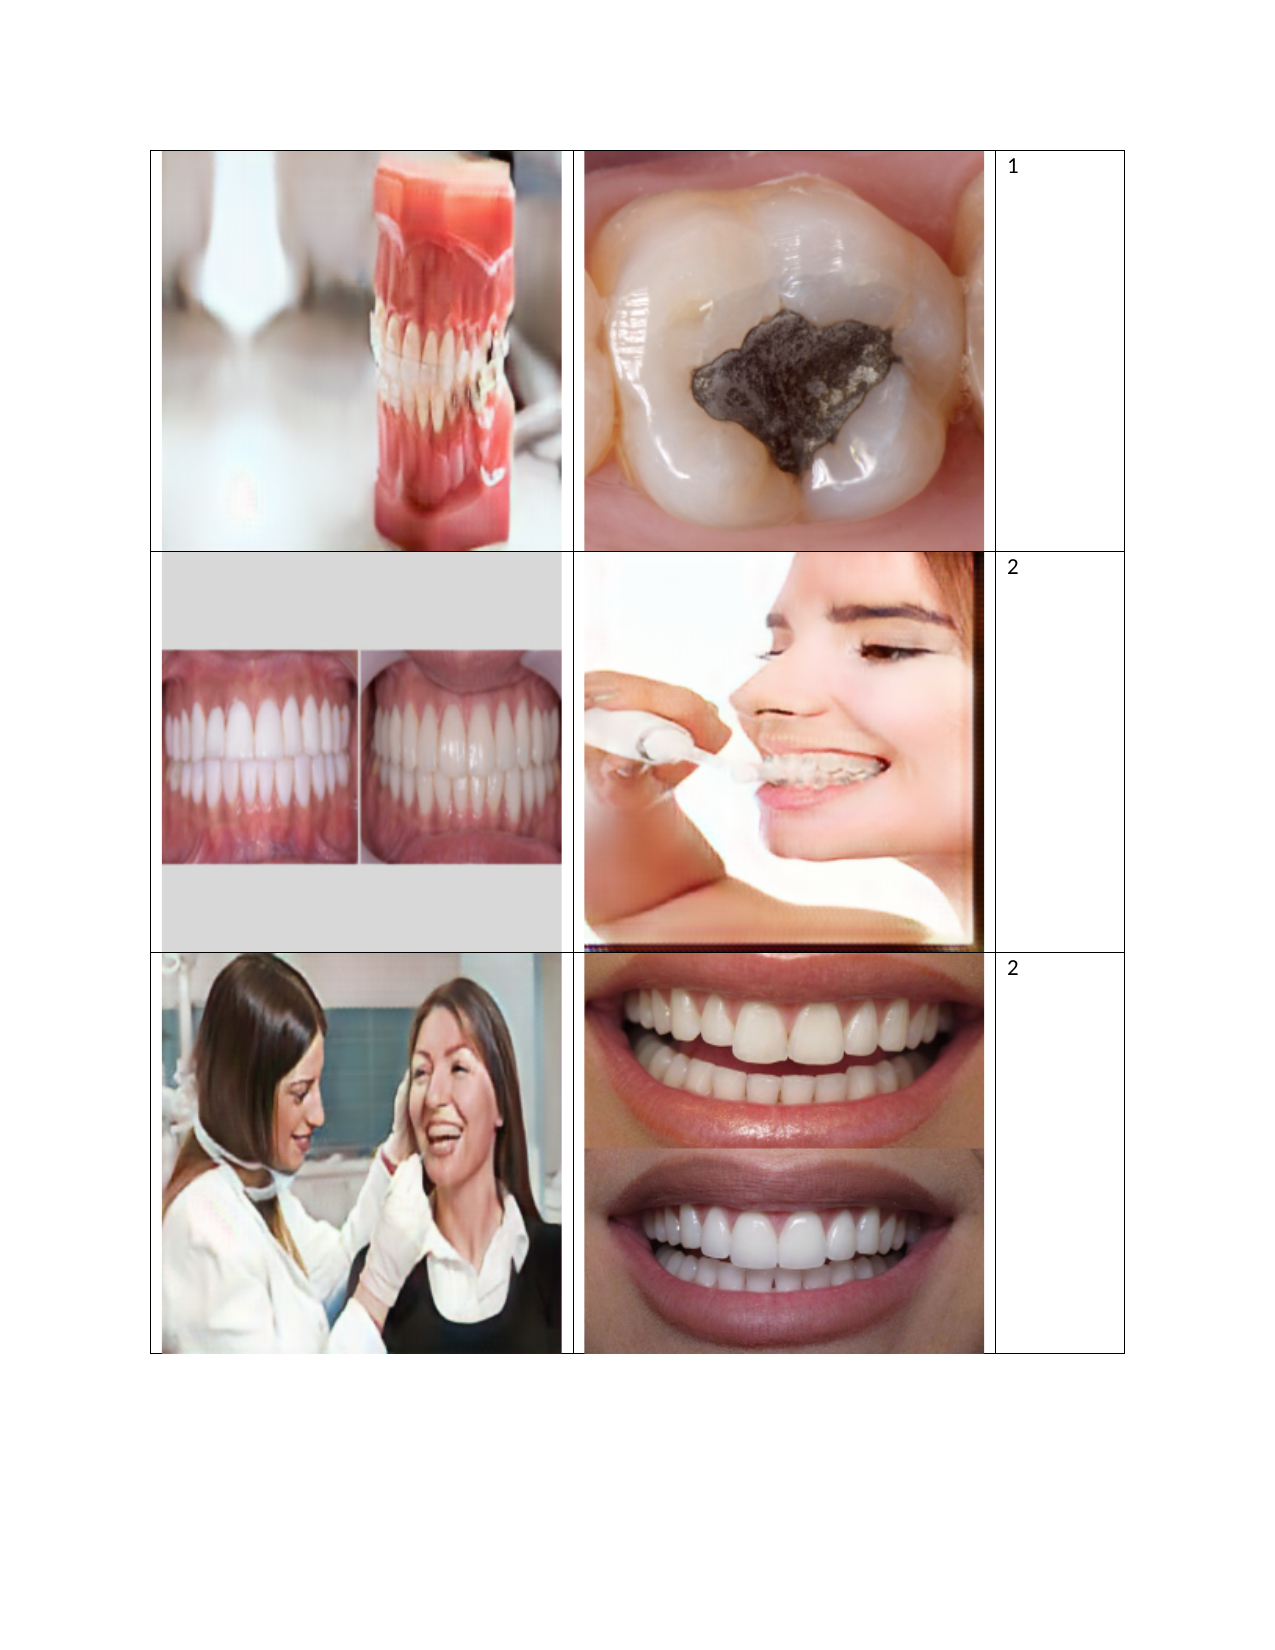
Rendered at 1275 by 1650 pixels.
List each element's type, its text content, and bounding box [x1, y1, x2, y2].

table_cell [574, 953, 584, 1353]
table_cell [562, 552, 573, 952]
table_cell 2 [996, 552, 1124, 952]
table_cell [574, 151, 584, 551]
picture [161, 953, 562, 1354]
picture [161, 552, 562, 952]
table_cell [562, 151, 573, 551]
picture [161, 151, 562, 551]
table_cell [985, 953, 995, 1353]
picture [584, 552, 985, 952]
picture [584, 151, 985, 551]
table_cell [574, 552, 584, 952]
table_cell [151, 151, 161, 551]
table_cell [562, 953, 573, 1353]
table_cell [151, 953, 161, 1353]
picture [584, 953, 985, 1354]
table_cell 1 [996, 151, 1124, 551]
table_cell [985, 552, 995, 952]
table_cell [151, 552, 161, 952]
table_cell 2 [996, 953, 1124, 1353]
table_cell [985, 151, 995, 551]
